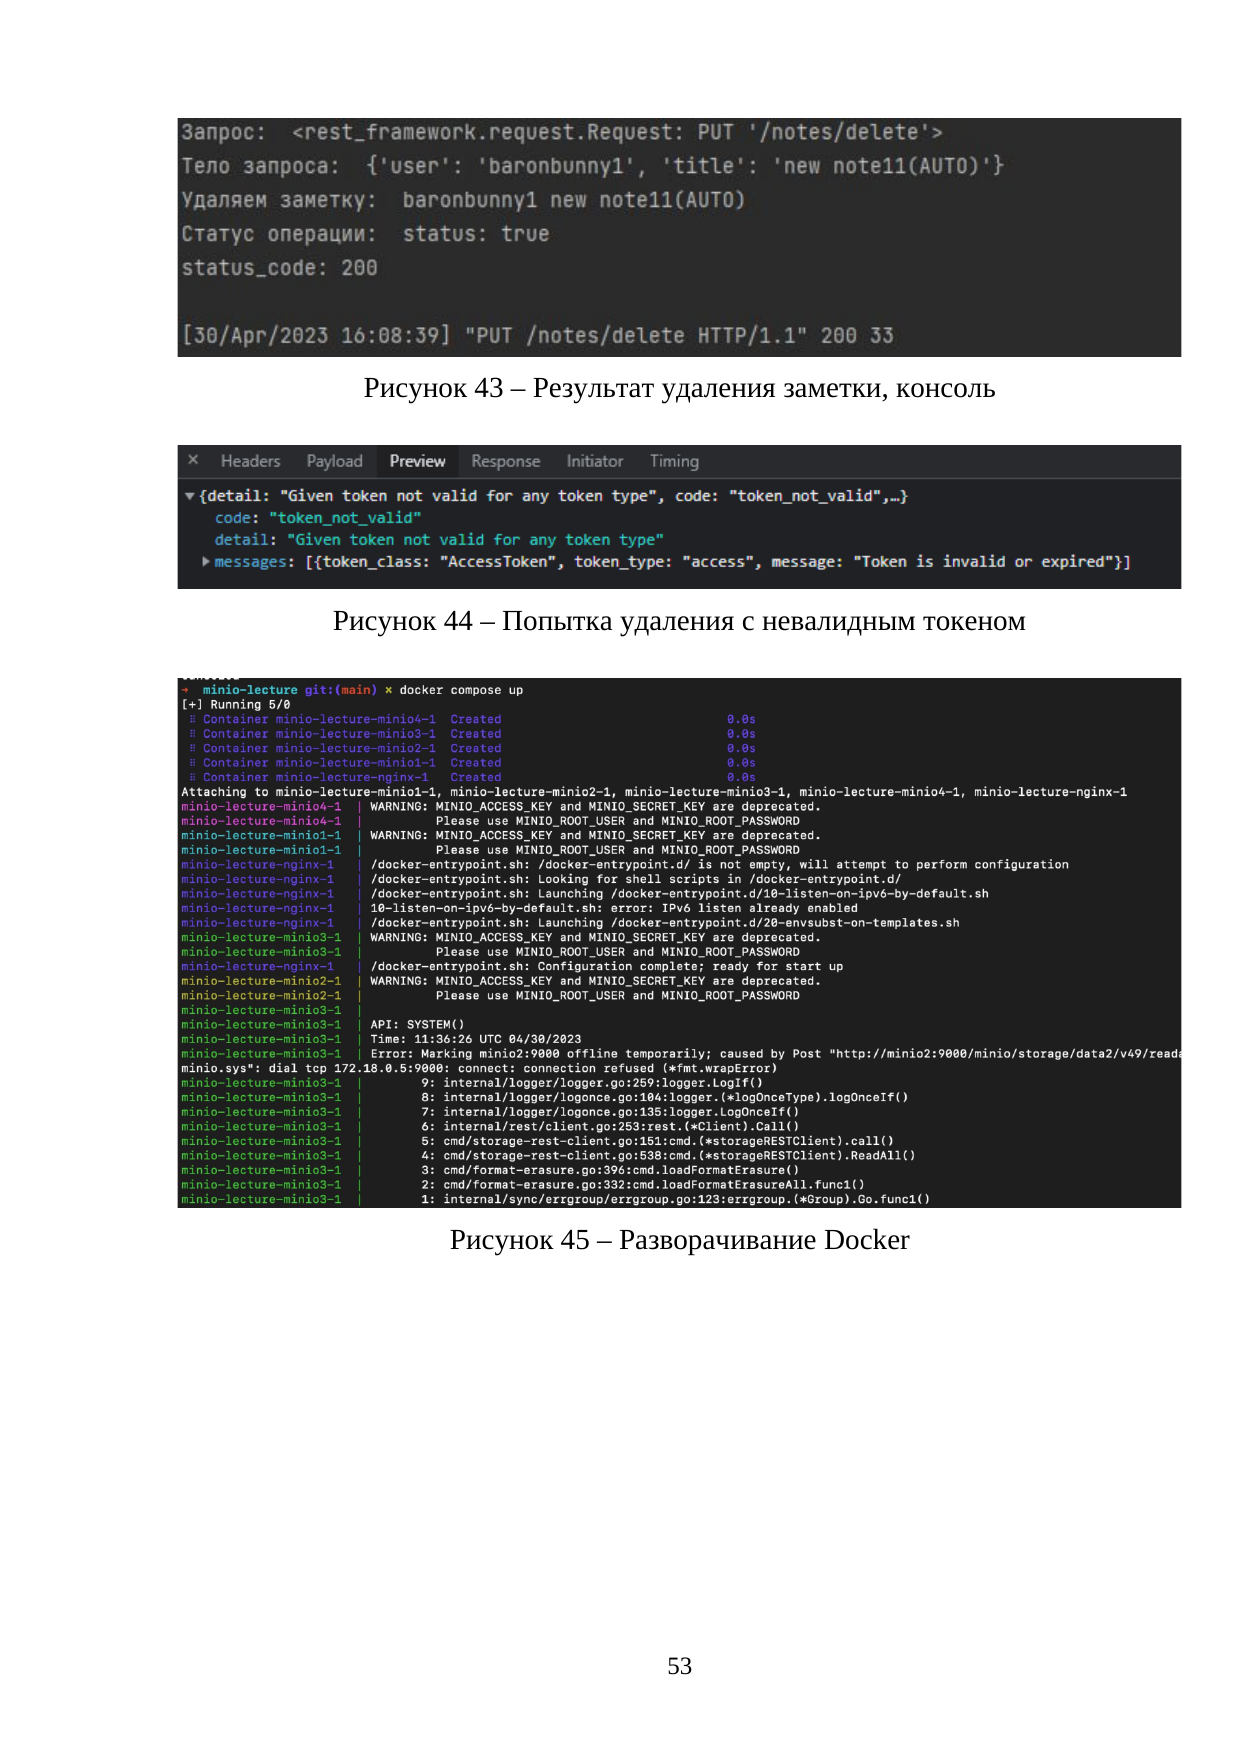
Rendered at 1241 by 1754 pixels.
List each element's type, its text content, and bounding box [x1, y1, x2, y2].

text Рисунок 43 – Результат удаления заметки, консоль [177, 371, 1182, 404]
picture [177, 118, 1182, 357]
text Рисунок 44 – Попытка удаления с невалидным токеном [177, 603, 1182, 637]
picture [177, 445, 1182, 589]
picture [177, 678, 1182, 1208]
text Рисунок 45 – Разворачивание Docker [177, 1222, 1182, 1256]
